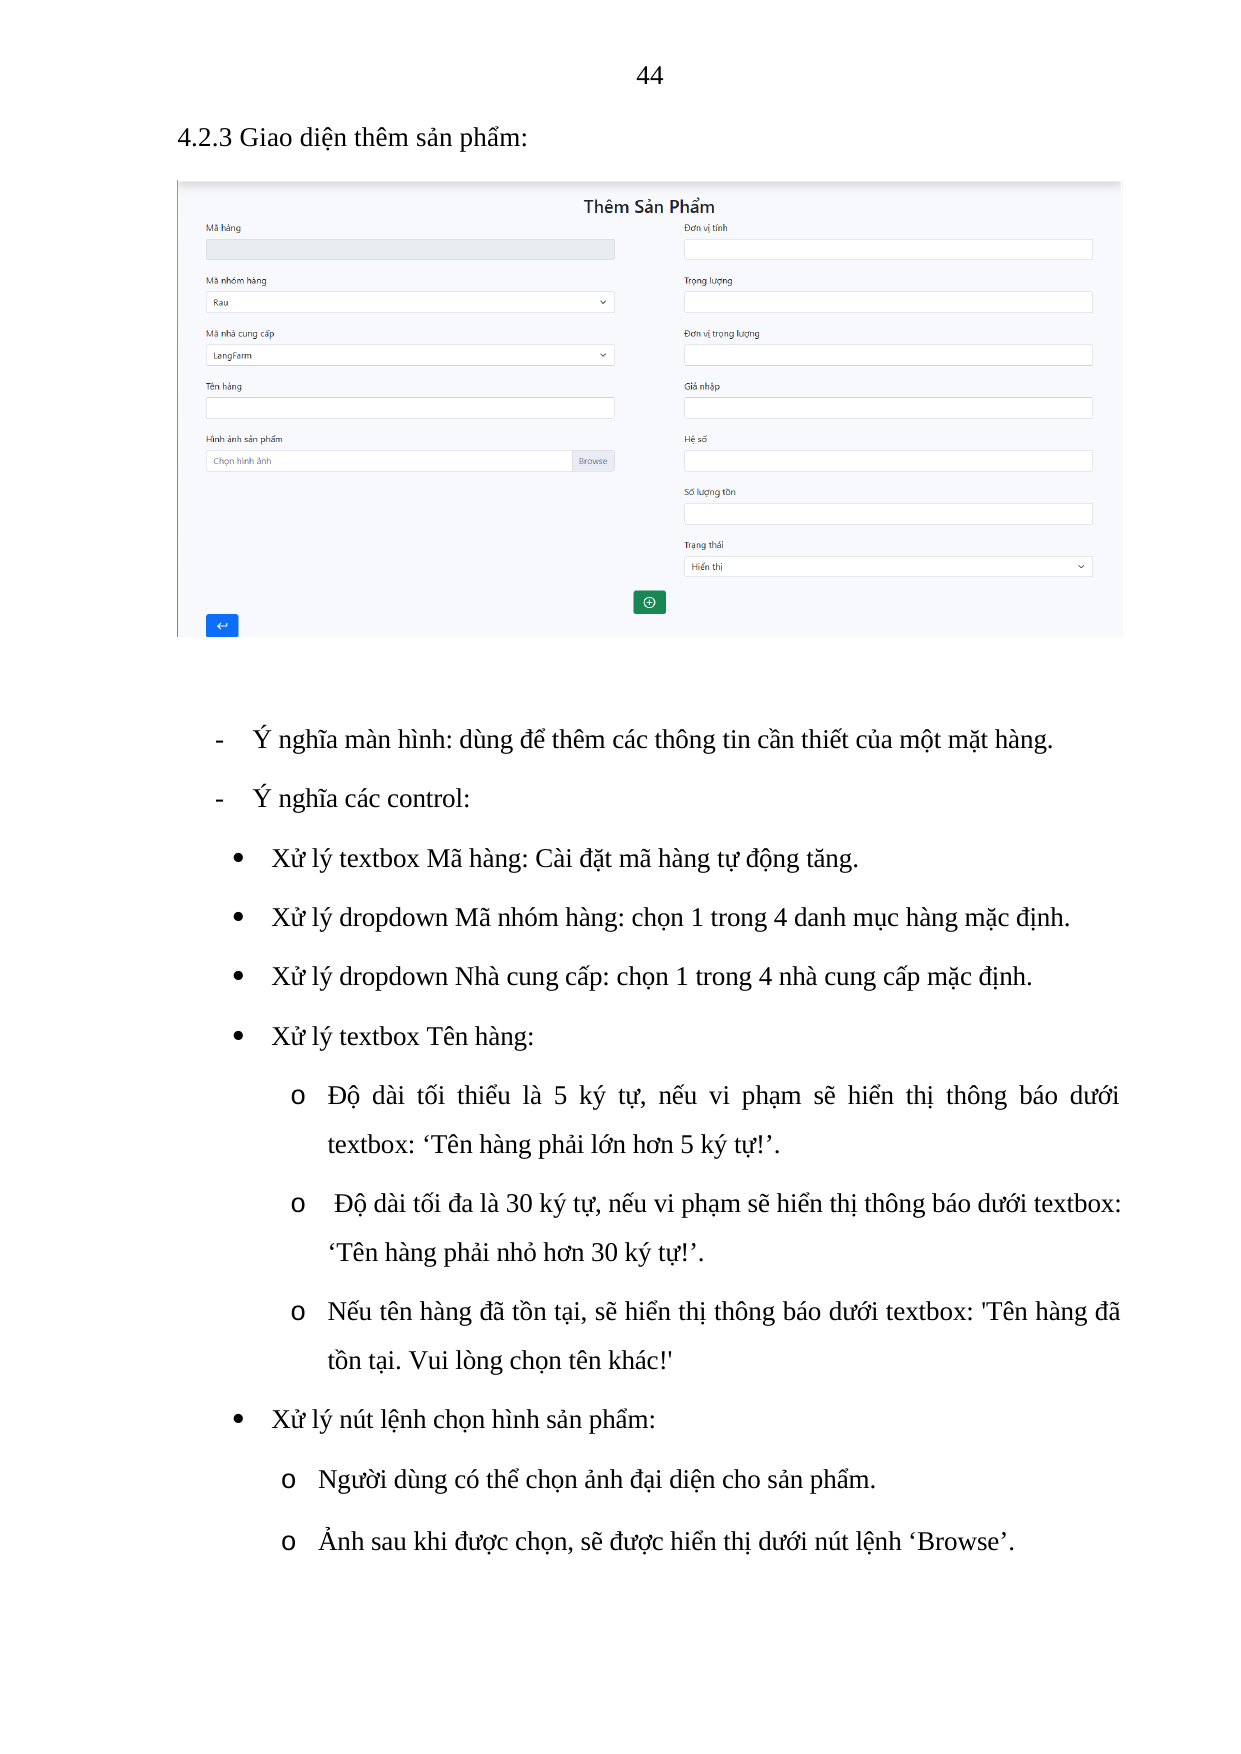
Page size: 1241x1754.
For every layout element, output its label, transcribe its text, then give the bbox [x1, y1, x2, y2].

list Ý nghĩa màn hình: dùng để thêm các thông tin cần thiết của một mặt hàng. [215, 723, 1122, 754]
picture [177, 180, 1123, 637]
list Nếu tên hàng đã tồn tại, sẽ hiển thị thông báo dưới textbox: 'Tên hàng đã tồn tại. Vui lòng chọn tên khác!' [290, 1295, 1122, 1376]
list Xử lý dropdown Nhà cung cấp: chọn 1 trong 4 nhà cung cấp mặc định. [233, 960, 1122, 992]
list Xử lý dropdown Mã nhóm hàng: chọn 1 trong 4 danh mục hàng mặc định. [233, 901, 1122, 932]
list Ảnh sau khi được chọn, sẽ được hiển thị dưới nút lệnh ‘Browse’. [280, 1526, 1122, 1559]
text Giao diện thêm sản phẩm: [177, 121, 1122, 152]
list Xử lý textbox Mã hàng: Cài đặt mã hàng tự động tăng. [233, 842, 1122, 873]
list Độ dài tối đa là 30 ký tự, nếu vi phạm sẽ hiển thị thông báo dưới textbox: ‘Tên hàng phải nhỏ hơn 30 ký tự!’. [290, 1187, 1122, 1267]
list Xử lý textbox Tên hàng: [233, 1020, 1122, 1051]
list Độ dài tối thiểu là 5 ký tự, nếu vi phạm sẽ hiển thị thông báo dưới textbox: ‘Tên hàng phải lớn hơn 5 ký tự!’. [290, 1079, 1122, 1159]
list Ý nghĩa các control: [215, 782, 1122, 814]
list Xử lý nút lệnh chọn hình sản phẩm: [233, 1403, 1122, 1435]
list Người dùng có thể chọn ảnh đại diện cho sản phẩm. [280, 1463, 1122, 1496]
